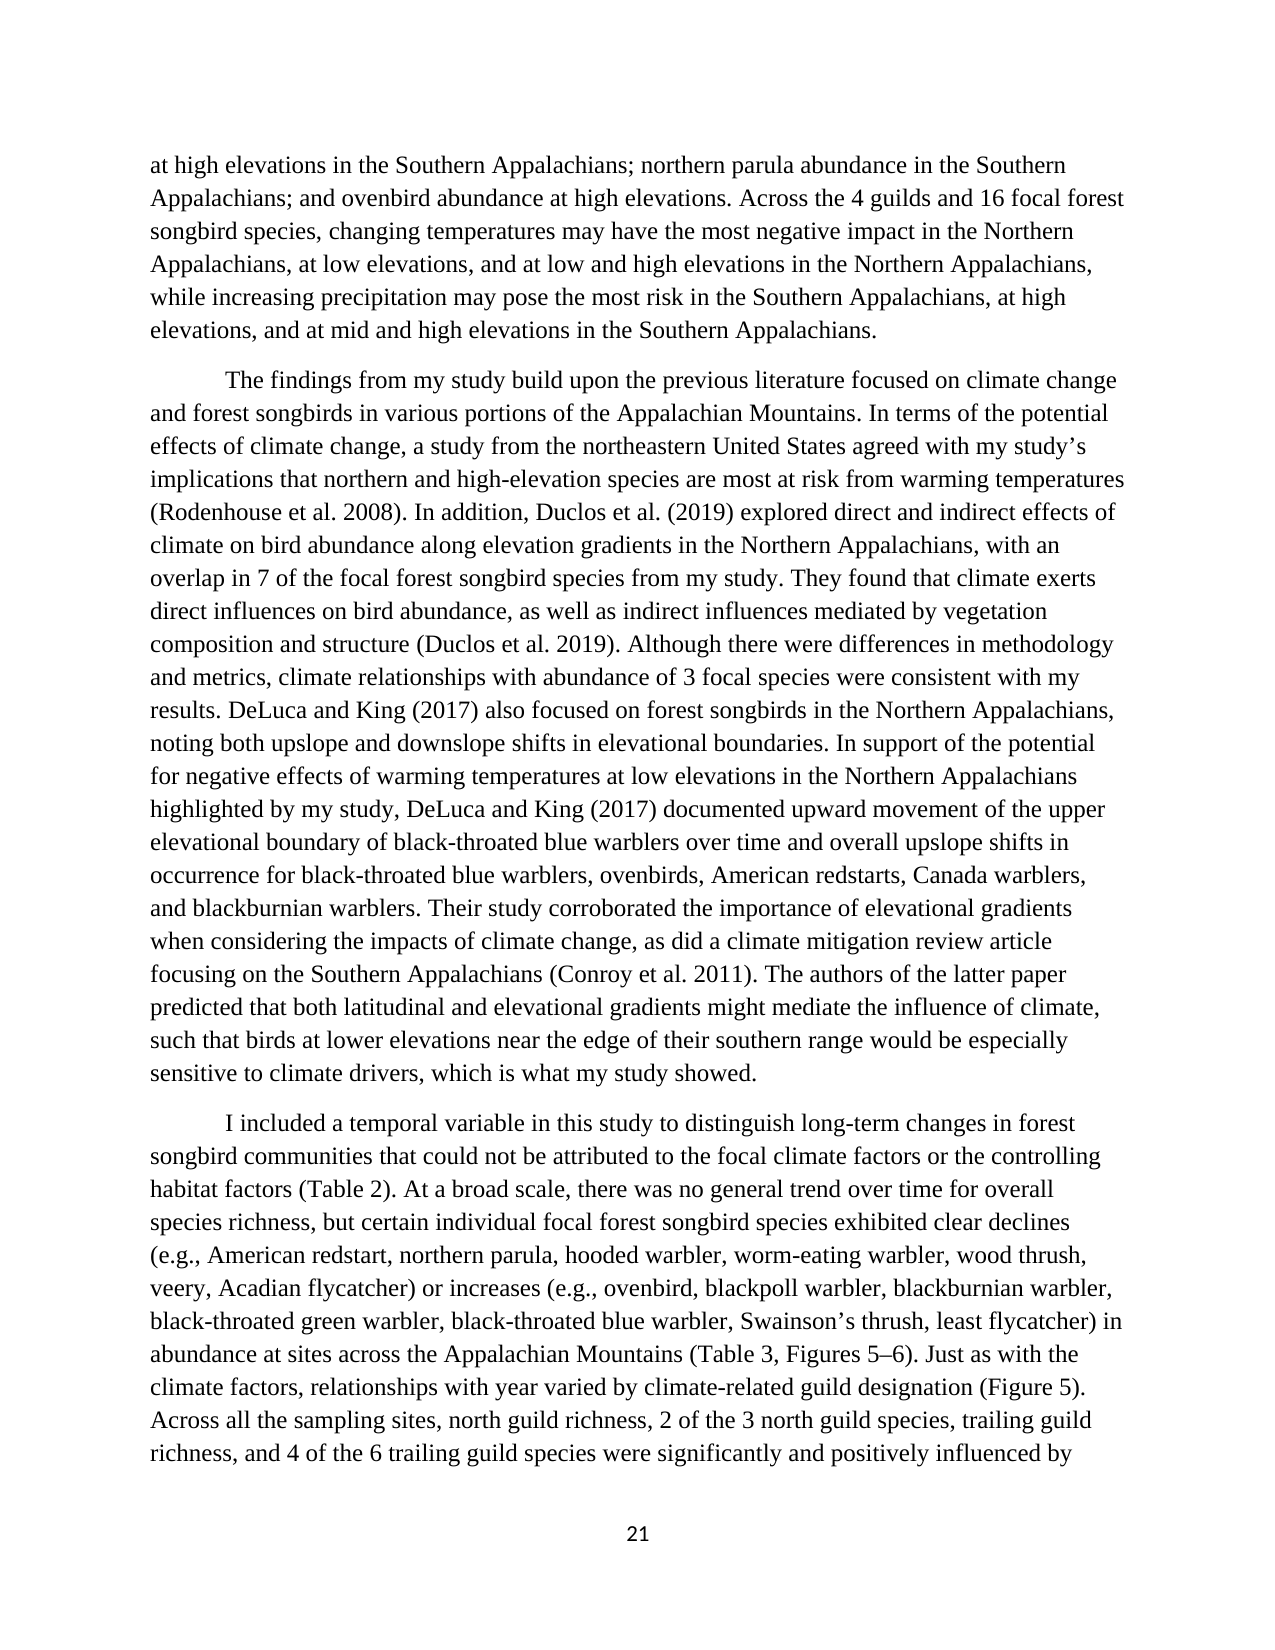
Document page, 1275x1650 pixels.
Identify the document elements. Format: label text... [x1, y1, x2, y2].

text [150, 1108, 1125, 1467]
text The findings from my study build upon the previous literature focused on climate change and forest songbirds in various portions of the Appalachian Mountains. In terms of the potential effects of climate change, a study from the northeastern United States agreed with my study’s implications that northern and high-elevation species are most at risk from warming temperatures (Rodenhouse et al. 2008). In addition, Duclos et al. (2019) explored direct and indirect effects of climate on bird abundance along elevation gradients in the Northern Appalachians, with an overlap in 7 of the focal forest songbird species from my study. They found that climate exerts direct influences on bird abundance, as well as indirect influences mediated by vegetation composition and structure (Duclos et al. 2019). Although there were differences in methodology and metrics, climate relationships with abundance of 3 focal species were consistent with my results. DeLuca and King (2017) also focused on forest songbirds in the Northern Appalachians, noting both upslope and downslope shifts in elevational boundaries. In support of the potential for negative effects of warming temperatures at low elevations in the Northern Appalachians highlighted by my study, DeLuca and King (2017) documented upward movement of the upper elevational boundary of black-throated blue warblers over time and overall upslope shifts in occurrence for black-throated blue warblers, ovenbirds, American redstarts, Canada warblers, and blackburnian warblers. Their study corroborated the importance of elevational gradients when considering the impacts of climate change, as did a climate mitigation review article focusing on the Southern Appalachians (Conroy et al. 2011). The authors of the latter paper predicted that both latitudinal and elevational gradients might mediate the influence of climate, such that birds at lower elevations near the edge of their southern range would be especially sensitive to climate drivers, which is what my study showed. [150, 365, 1125, 1087]
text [150, 150, 1125, 344]
